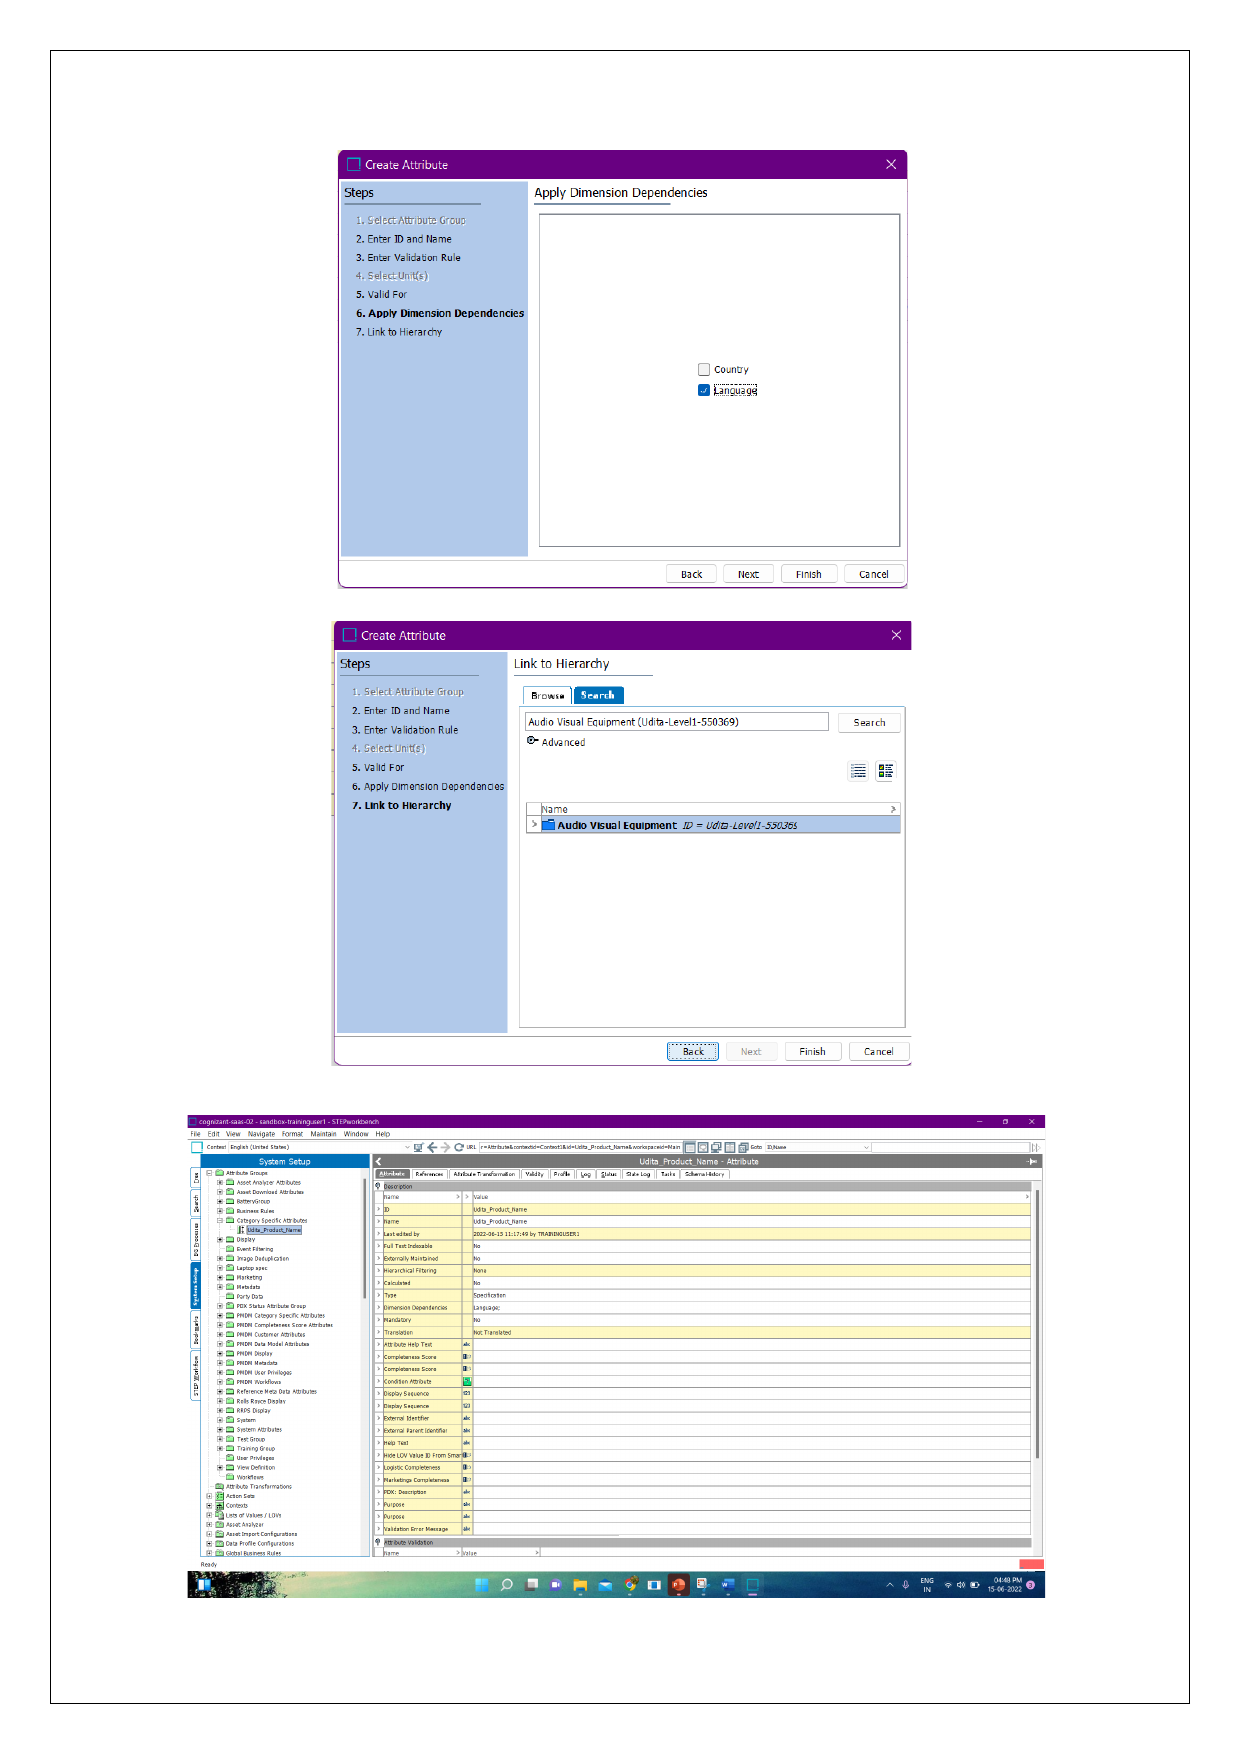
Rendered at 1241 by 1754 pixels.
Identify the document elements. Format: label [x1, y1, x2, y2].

picture [331, 621, 912, 1066]
picture [187, 1115, 1046, 1598]
picture [337, 150, 908, 589]
